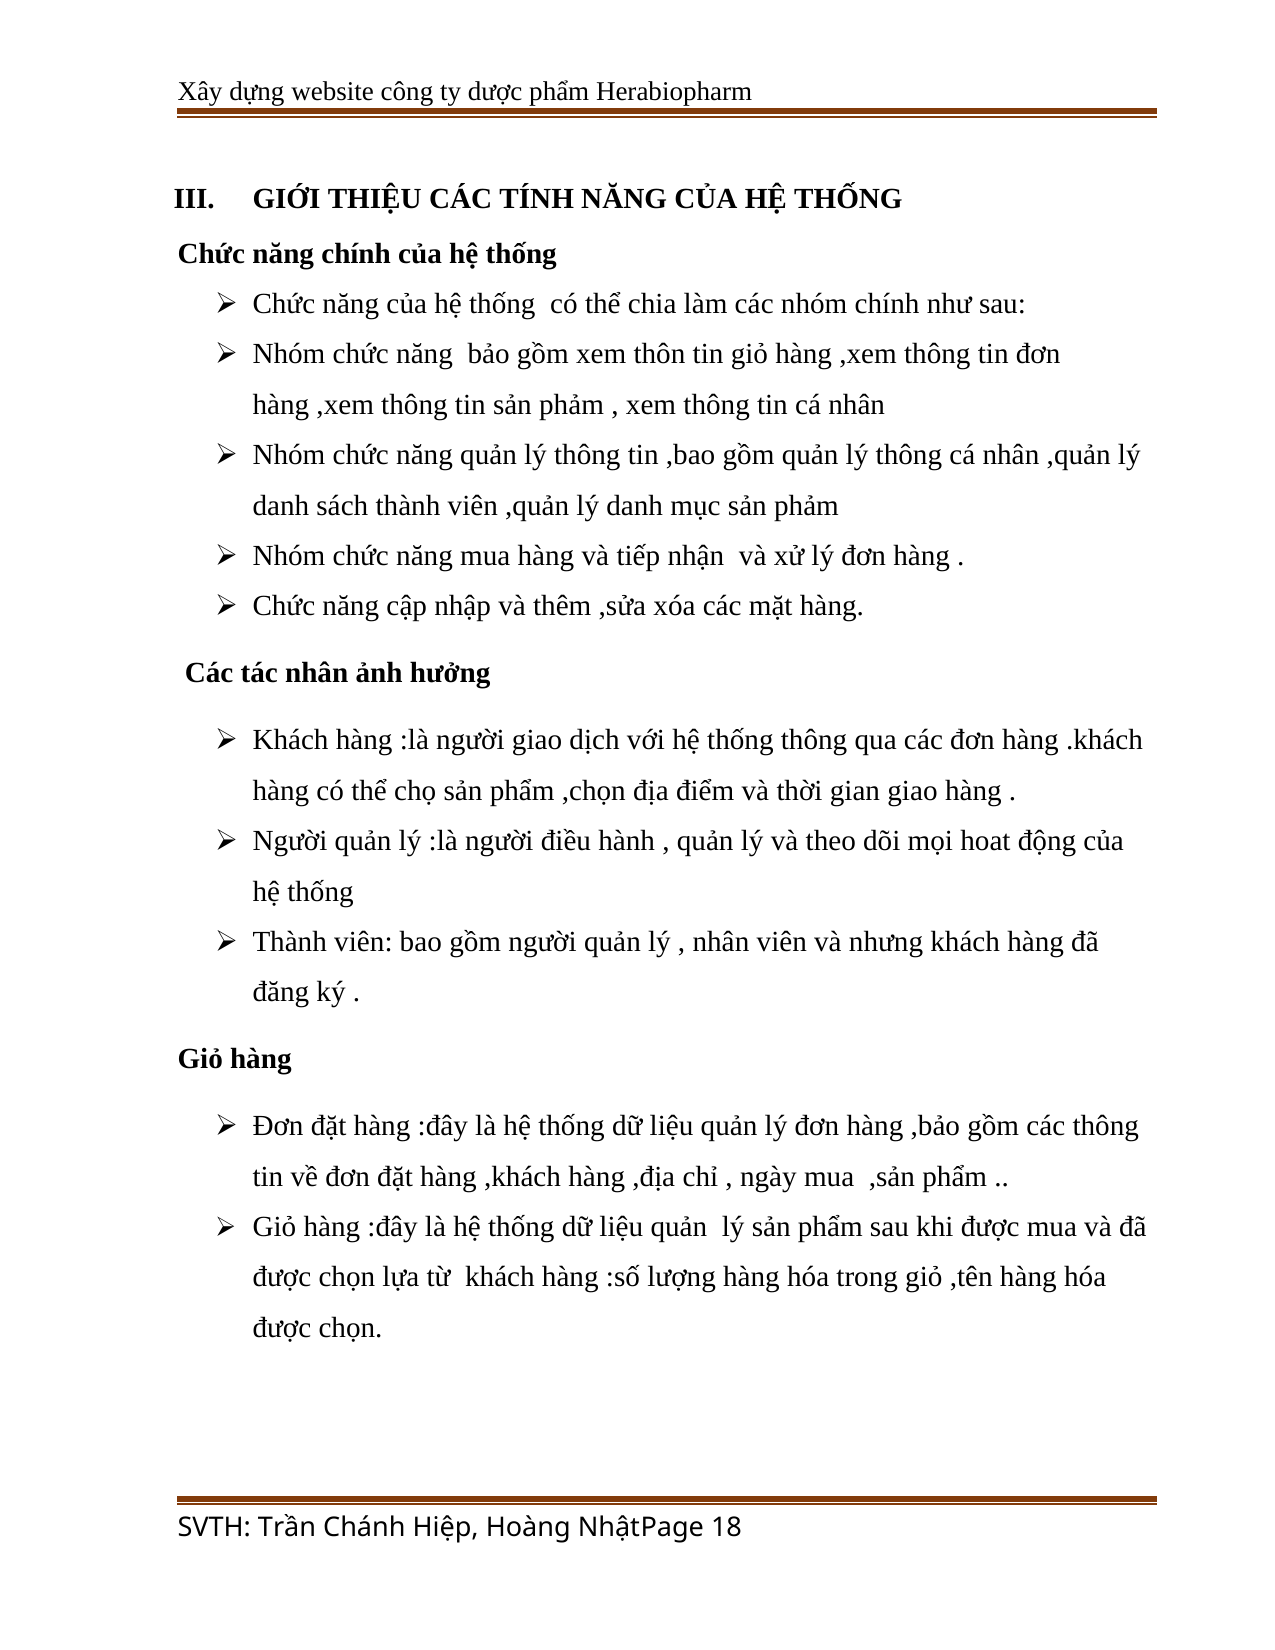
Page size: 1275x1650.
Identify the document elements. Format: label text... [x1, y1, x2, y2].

list Nhóm chức năng bảo gồm xem thôn tin giỏ hàng ,xem thông tin đơn hàng ,xem thông tin sản phảm , xem thông tin cá nhân [215, 337, 1157, 421]
list Chức năng cập nhập và thêm ,sửa xóa các mặt hàng. [215, 588, 1157, 622]
list Khách hàng :là người giao dịch với hệ thống thông qua các đơn hàng .khách hàng có thể chọ sản phẩm ,chọn địa điểm và thời gian giao hàng . [215, 722, 1157, 806]
list Đơn đặt hàng :đây là hệ thống dữ liệu quản lý đơn hàng ,bảo gồm các thông tin về đơn đặt hàng ,khách hàng ,địa chỉ , ngày mua ,sản phẩm .. [215, 1108, 1157, 1192]
list Người quản lý :là người điều hành , quản lý và theo dõi mọi hoat động của hệ thống [215, 823, 1157, 907]
list Nhóm chức năng mua hàng và tiếp nhận và xử lý đơn hàng . [215, 538, 1157, 572]
text Giỏ hàng [177, 1041, 1157, 1075]
list Nhóm chức năng quản lý thông tin ,bao gồm quản lý thông cá nhân ,quản lý danh sách thành viên ,quản lý danh mục sản phảm [215, 437, 1157, 521]
list Thành viên: bao gồm người quản lý , nhân viên và nhưng khách hàng đã đăng ký . [215, 924, 1157, 1008]
subtitle GIỚI THIỆU CÁC TÍNH NĂNG CỦA HỆ THỐNG [215, 181, 1157, 215]
list Chức năng của hệ thống có thể chia làm các nhóm chính như sau: [215, 286, 1157, 320]
subtitle Chức năng chính của hệ thống [177, 236, 1157, 269]
text Các tác nhân ảnh hưởng [177, 656, 1157, 689]
list Giỏ hàng :đây là hệ thống dữ liệu quản lý sản phẩm sau khi được mua và đã được chọn lựa từ khách hàng :số lượng hàng hóa trong giỏ ,tên hàng hóa được chọn. [215, 1209, 1157, 1343]
